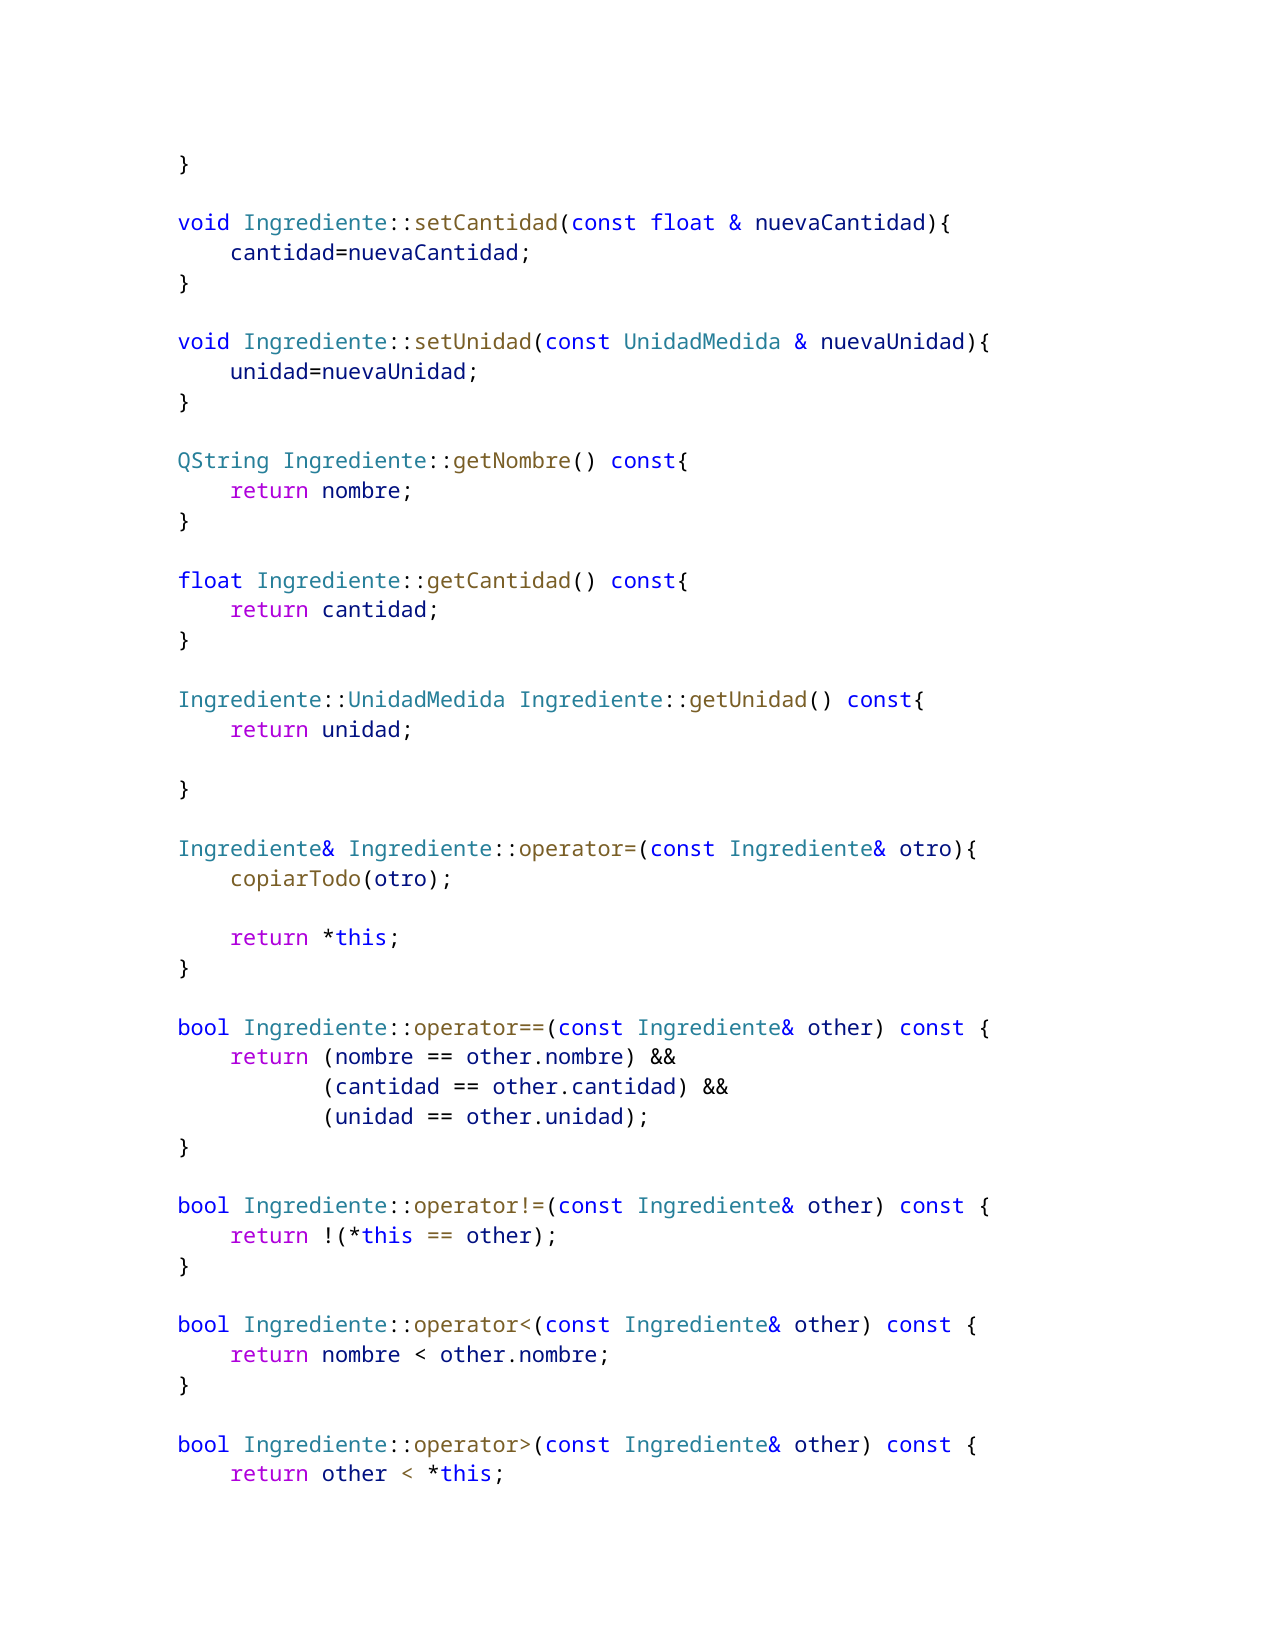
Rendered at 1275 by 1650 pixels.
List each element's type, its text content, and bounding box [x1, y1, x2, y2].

text (unidad == other.unidad); [177, 1101, 1098, 1131]
text return !(*this == other); [177, 1220, 1098, 1250]
text } [177, 148, 1098, 177]
text } [177, 952, 1098, 982]
text QString Ingrediente::getNombre() const{ [177, 446, 1098, 475]
text void Ingrediente::setUnidad(const UnidadMedida & nuevaUnidad){ [177, 326, 1098, 356]
text bool Ingrediente::operator>(const Ingrediente& other) const { [177, 1429, 1098, 1458]
text cantidad=nuevaCantidad; [177, 237, 1098, 267]
text } [177, 1369, 1098, 1399]
text bool Ingrediente::operator!=(const Ingrediente& other) const { [177, 1190, 1098, 1220]
text return unidad; [177, 714, 1098, 743]
text (cantidad == other.cantidad) && [177, 1071, 1098, 1101]
text return nombre; [177, 475, 1098, 505]
text return (nombre == other.nombre) && [177, 1041, 1098, 1071]
text Ingrediente& Ingrediente::operator=(const Ingrediente& otro){ [177, 833, 1098, 863]
text bool Ingrediente::operator<(const Ingrediente& other) const { [177, 1309, 1098, 1339]
text } [177, 1250, 1098, 1280]
text return nombre < other.nombre; [177, 1339, 1098, 1369]
text } [177, 386, 1098, 416]
text return *this; [177, 922, 1098, 952]
text } [177, 773, 1098, 803]
text float Ingrediente::getCantidad() const{ [177, 565, 1098, 594]
text unidad=nuevaUnidad; [177, 356, 1098, 386]
text void Ingrediente::setCantidad(const float & nuevaCantidad){ [177, 207, 1098, 237]
text copiarTodo(otro); [177, 863, 1098, 892]
text } [177, 624, 1098, 654]
text return cantidad; [177, 594, 1098, 624]
text } [177, 267, 1098, 297]
text Ingrediente::UnidadMedida Ingrediente::getUnidad() const{ [177, 684, 1098, 714]
text bool Ingrediente::operator==(const Ingrediente& other) const { [177, 1012, 1098, 1041]
text return other < *this; [177, 1458, 1098, 1488]
text } [177, 1131, 1098, 1161]
text } [177, 505, 1098, 535]
